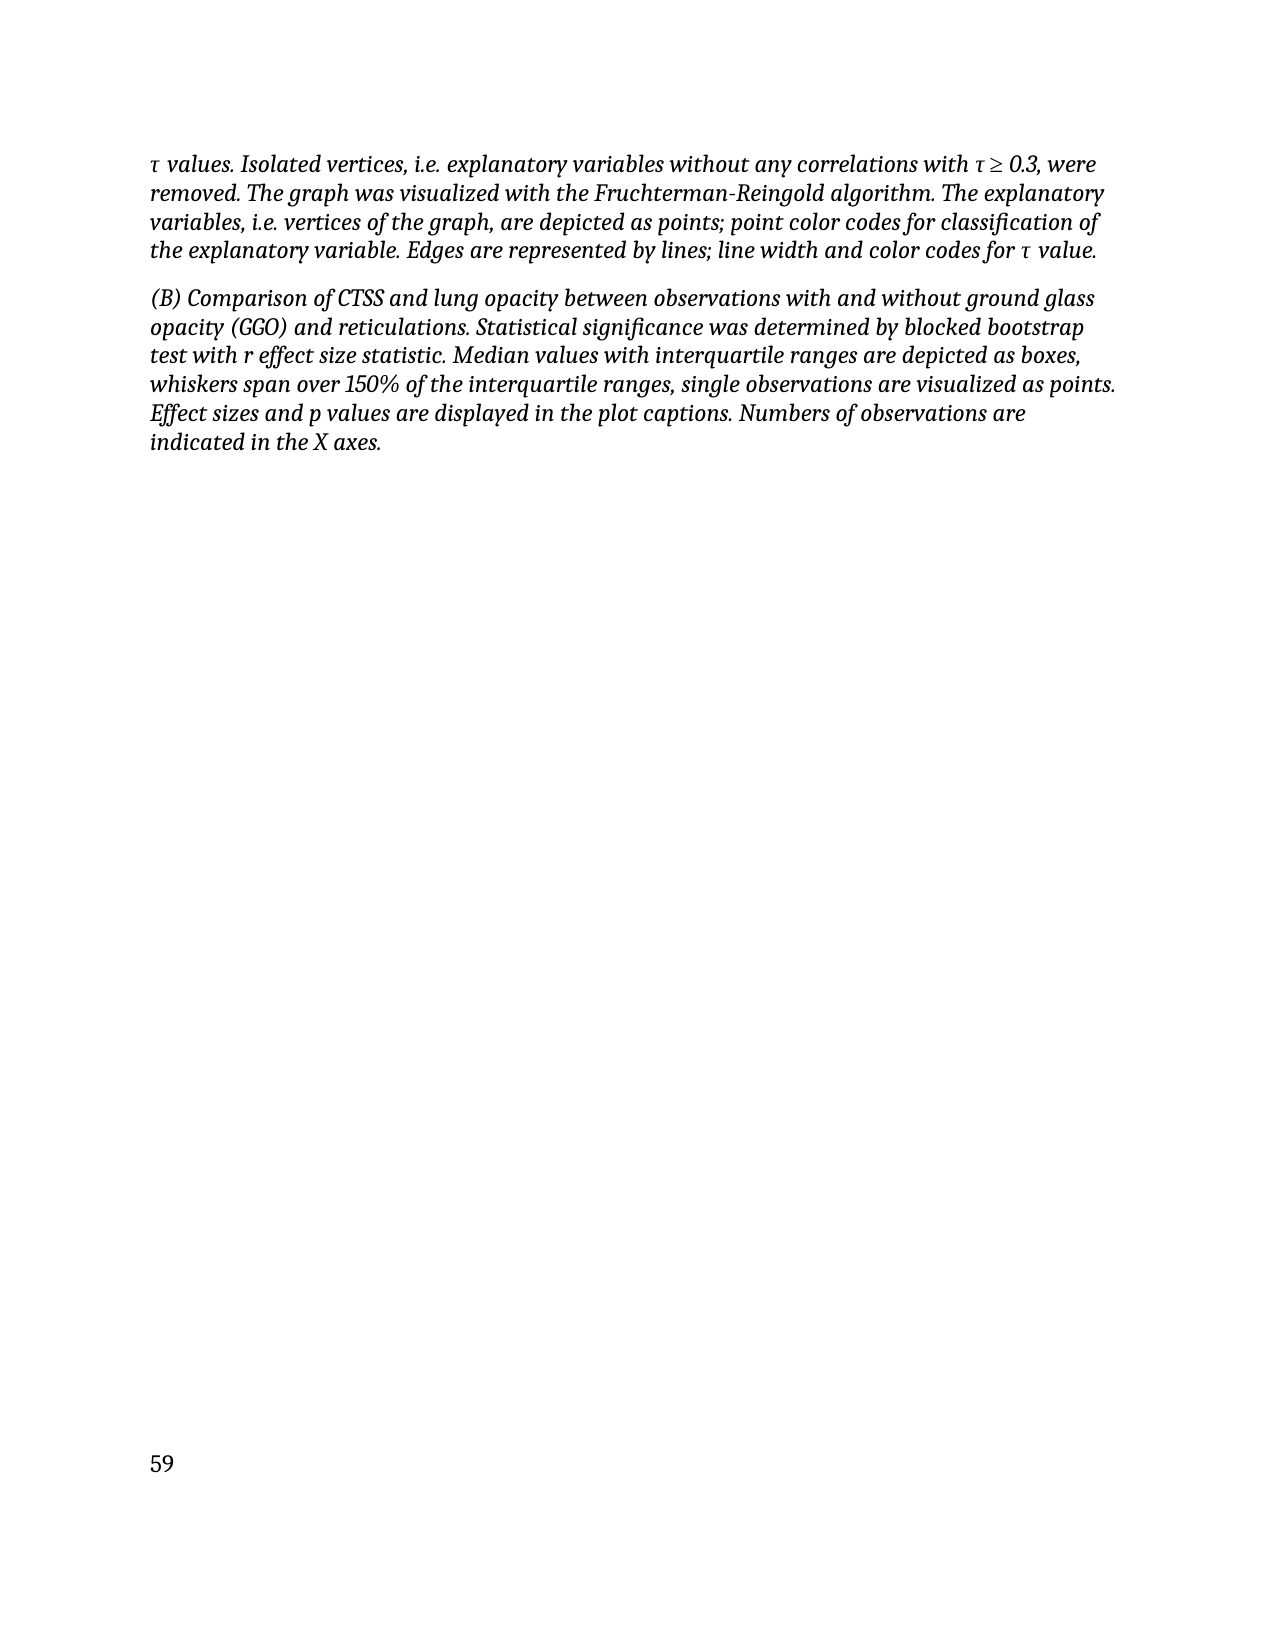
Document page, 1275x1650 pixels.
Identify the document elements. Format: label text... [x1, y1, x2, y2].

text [150, 150, 1125, 265]
text (B) Comparison of CTSS and lung opacity between observations with and without ground glass opacity (GGO) and reticulations. Statistical significance was determined by blocked bootstrap test with r effect size statistic. Median values with interquartile ranges are depicted as boxes, whiskers span over 150% of the interquartile ranges, single observations are visualized as points. Effect sizes and p values are displayed in the plot captions. Numbers of observations are indicated in the X axes. [150, 284, 1125, 456]
